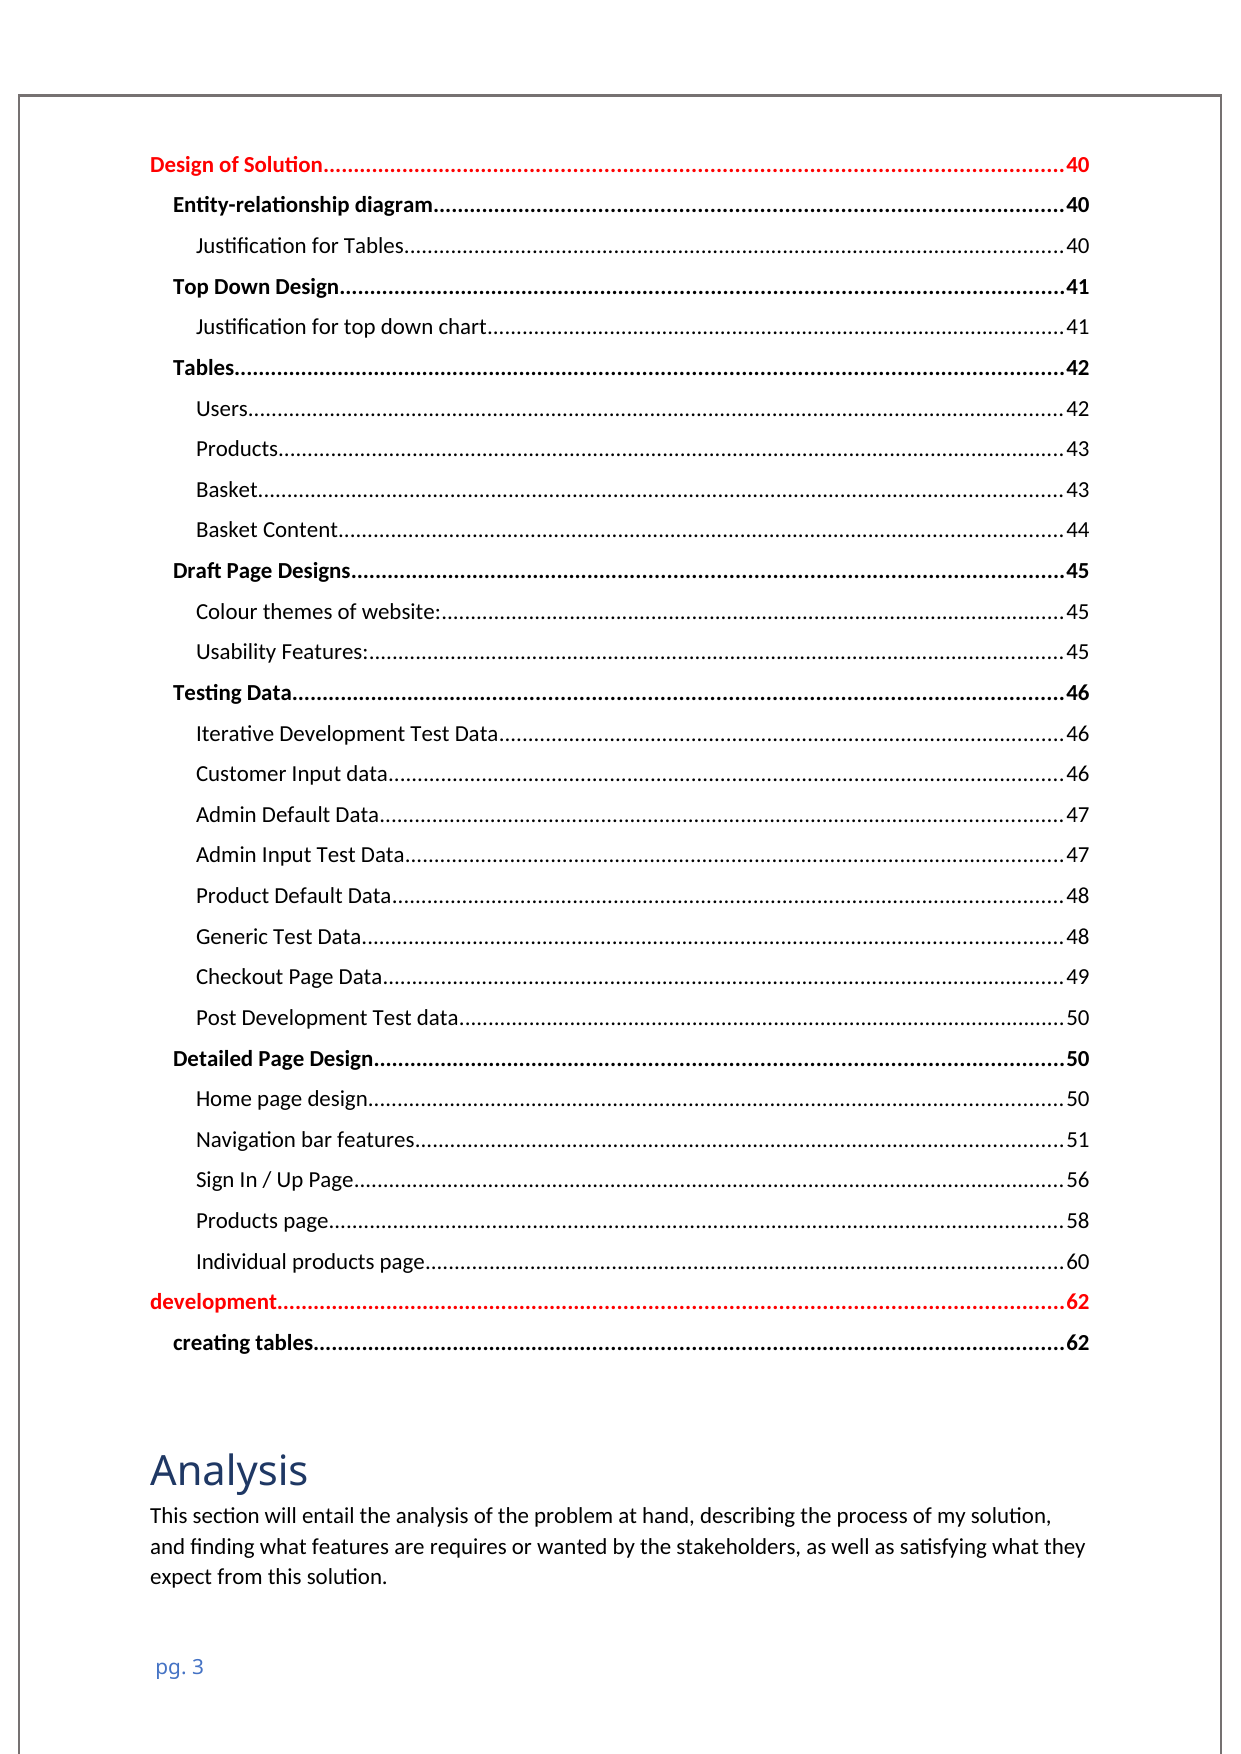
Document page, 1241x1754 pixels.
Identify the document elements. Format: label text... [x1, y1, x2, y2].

text This section will entail the analysis of the problem at hand, describing the process of my solution, and finding what features are requires or wanted by the stakeholders, as well as satisfying what they expect from this solution. [150, 1502, 1090, 1590]
subtitle Analysis [150, 1441, 1090, 1497]
